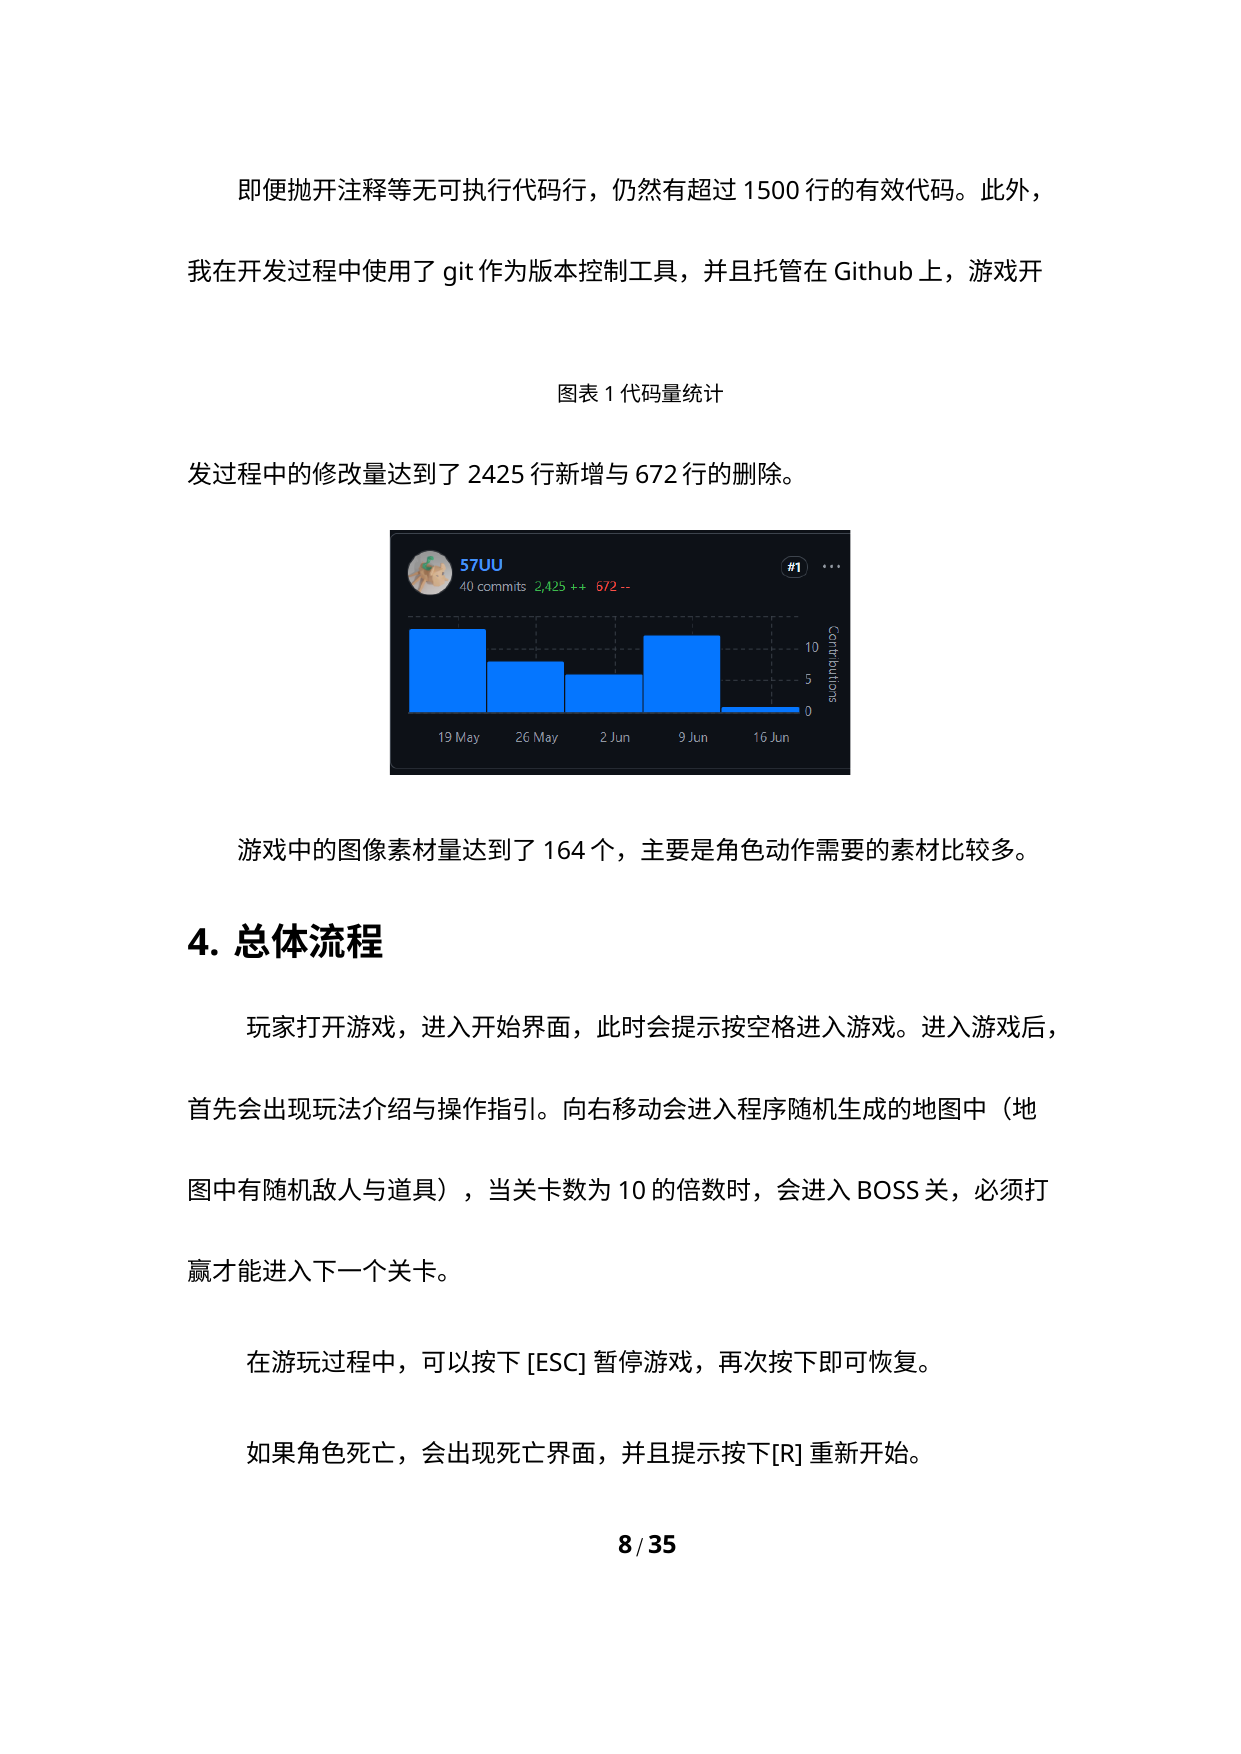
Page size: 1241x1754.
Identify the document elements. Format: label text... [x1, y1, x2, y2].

text 即便抛开注释等无可执行代码行，仍然有超过1500行的有效代码。此外，我在开发过程中使用了git作为版本控制工具，并且托管在Github上，游戏开发过程中的修改量达到了2425行新增与672行的删除。 [187, 156, 1053, 376]
text 游戏中的图像素材量达到了164个，主要是角色动作需要的素材比较多。 [187, 816, 1053, 881]
picture [389, 530, 851, 775]
subtitle 总体流程 [187, 907, 1053, 972]
text 如果角色死亡，会出现死亡界面，并且提示按下[R] 重新开始。 [187, 1419, 1053, 1484]
text 即便抛开注释等无可执行代码行，仍然有超过1500行的有效代码。此外，我在开发过程中使用了git作为版本控制工具，并且托管在Github上，游戏开发过程中的修改量达到了2425行新增与672行的删除。 [187, 408, 1053, 505]
text 玩家打开游戏，进入开始界面，此时会提示按空格进入游戏。进入游戏后，首先会出现玩法介绍与操作指引。向右移动会进入程序随机生成的地图中（地图中有随机敌人与道具），当关卡数为10的倍数时，会进入BOSS关，必须打赢才能进入下一个关卡。 [187, 993, 1053, 1302]
text 在游玩过程中，可以按下 [ESC] 暂停游戏，再次按下即可恢复。 [187, 1328, 1053, 1393]
